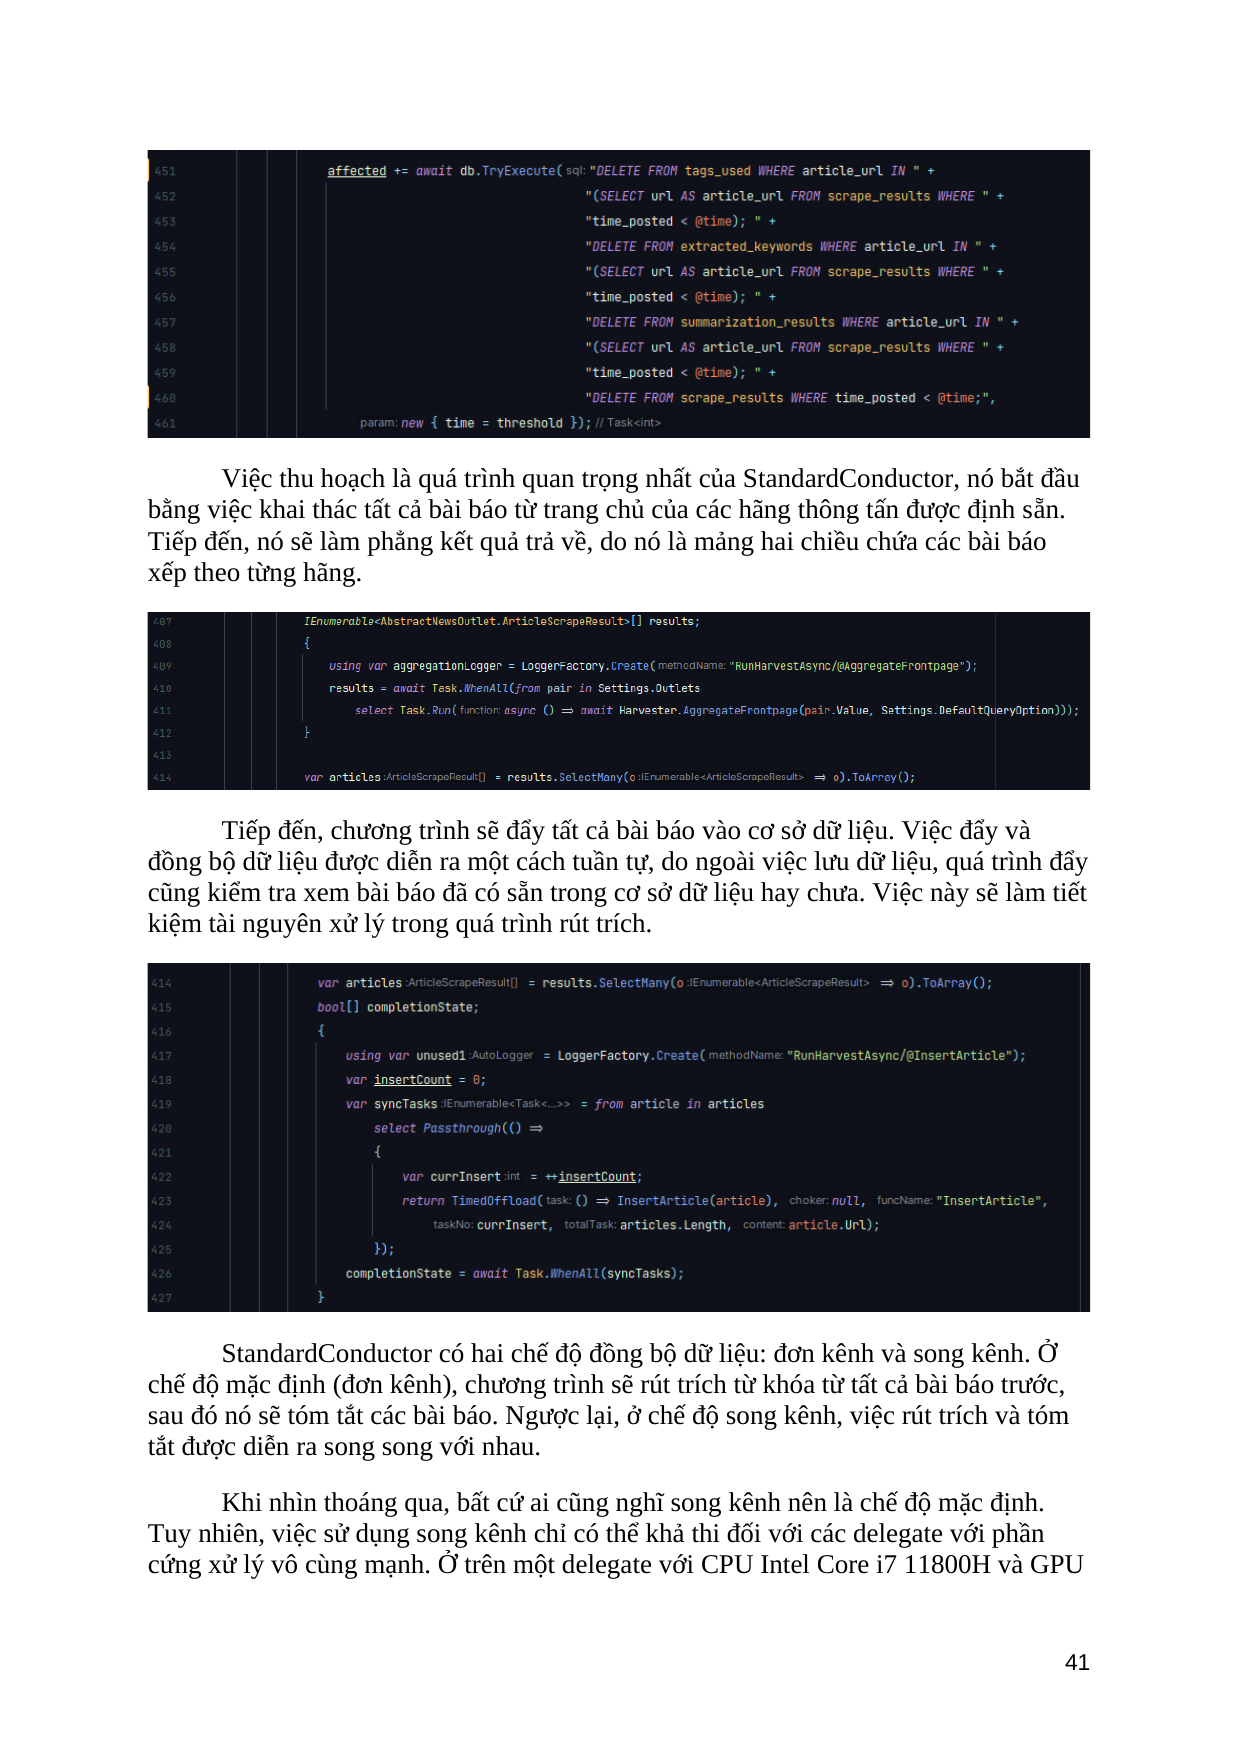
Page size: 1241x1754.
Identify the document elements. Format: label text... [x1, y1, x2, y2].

text Tiếp đến, chương trình sẽ đẩy tất cả bài báo vào cơ sở dữ liệu. Việc đẩy và đồng bộ dữ liệu được diễn ra một cách tuần tự, do ngoài việc lưu dữ liệu, quá trình đẩy cũng kiểm tra xem bài báo đã có sẵn trong cơ sở dữ liệu hay chưa. Việc này sẽ làm tiết kiệm tài nguyên xử lý trong quá trình rút trích. [148, 814, 1090, 939]
picture [147, 963, 1091, 1312]
picture [147, 612, 1091, 790]
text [148, 1486, 1090, 1580]
text StandardConductor có hai chế độ đồng bộ dữ liệu: đơn kênh và song kênh. Ở chế độ mặc định (đơn kênh), chương trình sẽ rút trích từ khóa từ tất cả bài báo trước, sau đó nó sẽ tóm tắt các bài báo. Ngược lại, ở chế độ song kênh, việc rút trích và tóm tắt được diễn ra song song với nhau. [148, 1337, 1090, 1461]
text Việc thu hoạch là quá trình quan trọng nhất của StandardConductor, nó bắt đầu bằng việc khai thác tất cả bài báo từ trang chủ của các hãng thông tấn được định sẵn. Tiếp đến, nó sẽ làm phẳng kết quả trả về, do nó là mảng hai chiều chứa các bài báo xếp theo từng hãng. [148, 462, 1090, 587]
picture [147, 150, 1091, 438]
